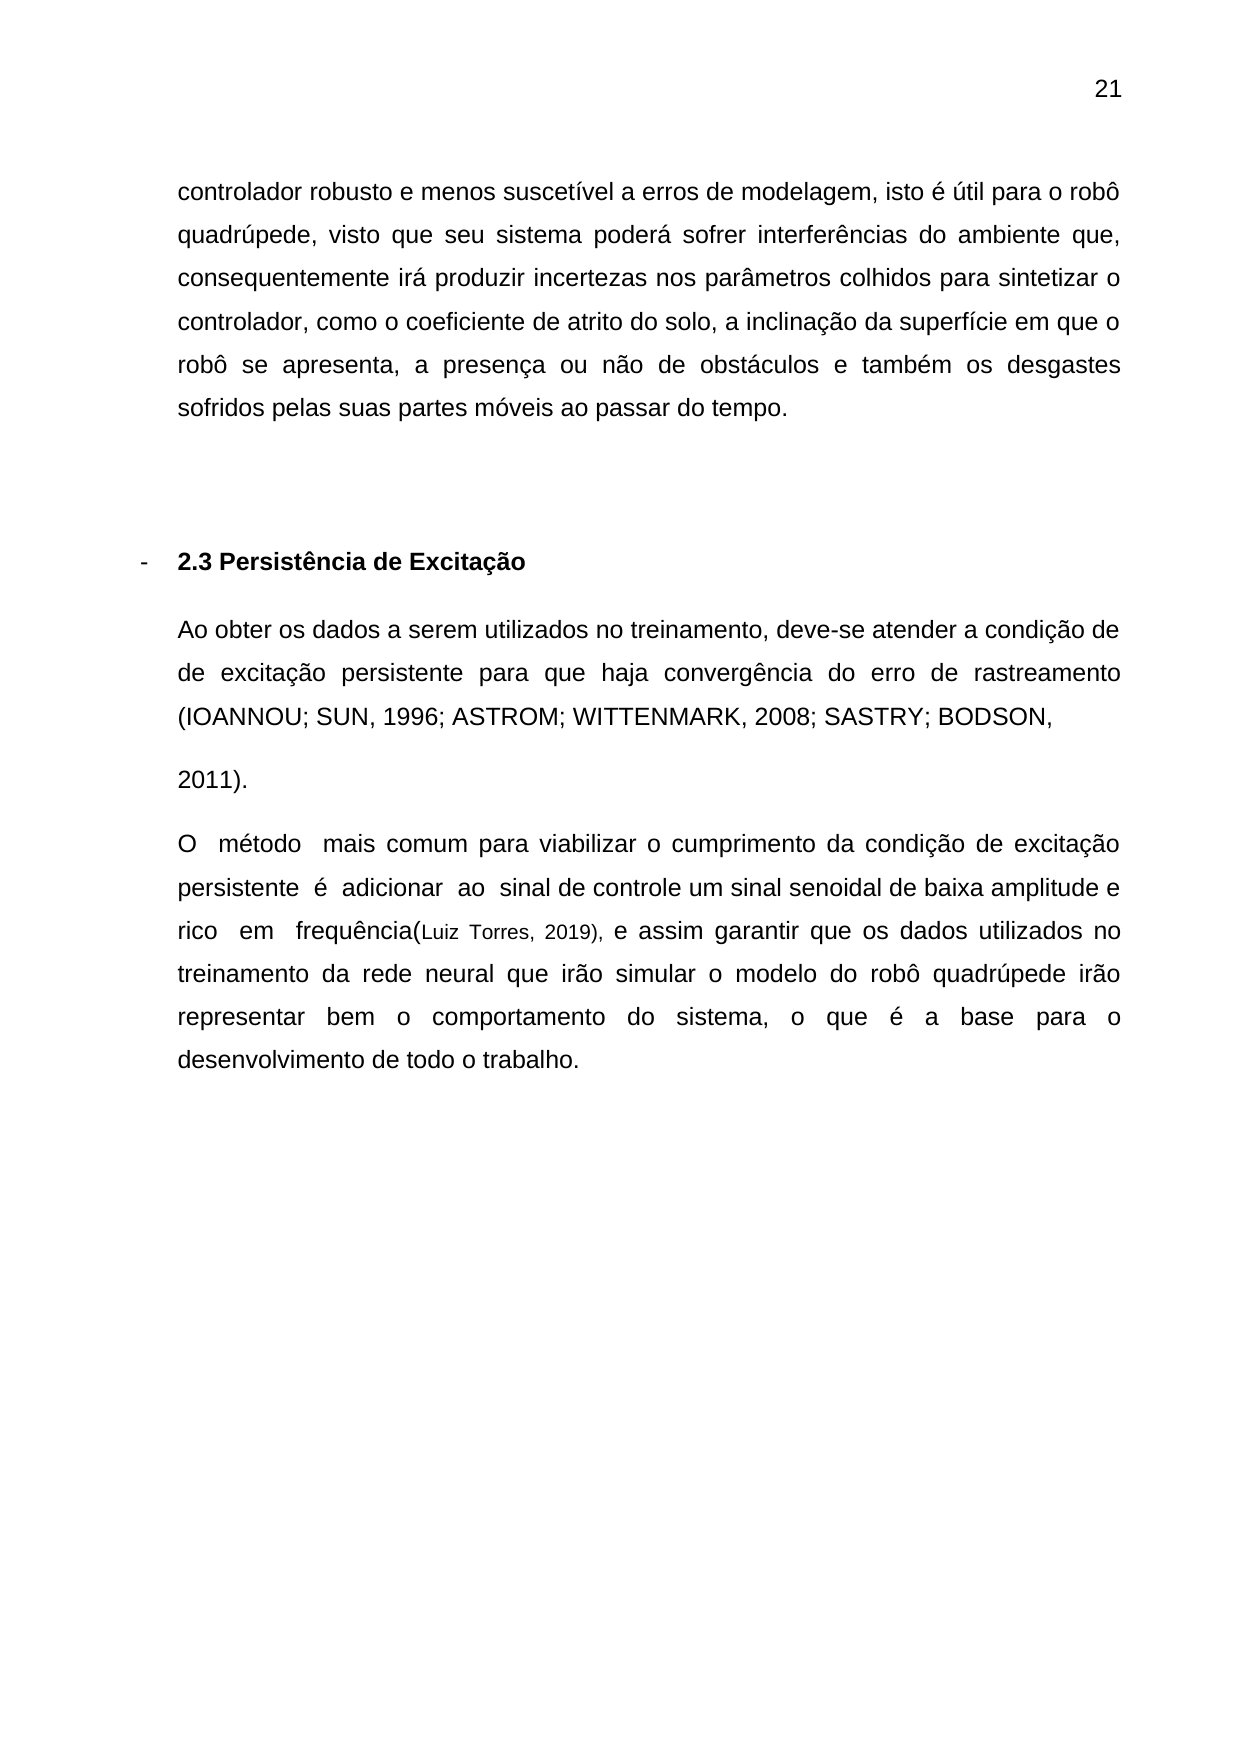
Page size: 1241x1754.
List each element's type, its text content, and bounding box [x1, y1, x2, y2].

text 2011). [177, 766, 1122, 794]
text Ao obter os dados a serem utilizados no treinamento, deve-se atender a condição de de excitação persistente para que haja convergência do erro de rastreamento (IOANNOU; SUN, 1996; ASTROM; WITTENMARK, 2008; SASTRY; BODSON, [177, 615, 1122, 730]
subtitle 2.3 Persistência de Excitação [140, 547, 1122, 576]
text O método mais comum para viabilizar o cumprimento da condição de excitação persistente é adicionar ao sinal de controle um sinal senoidal de baixa amplitude e rico em frequência(Luiz Torres, 2019), e assim garantir que os dados utilizados no treinamento da rede neural que irão simular o modelo do robô quadrúpede irão representar bem o comportamento do sistema, o que é a base para o desenvolvimento de todo o trabalho. [177, 829, 1122, 1074]
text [177, 177, 1122, 422]
